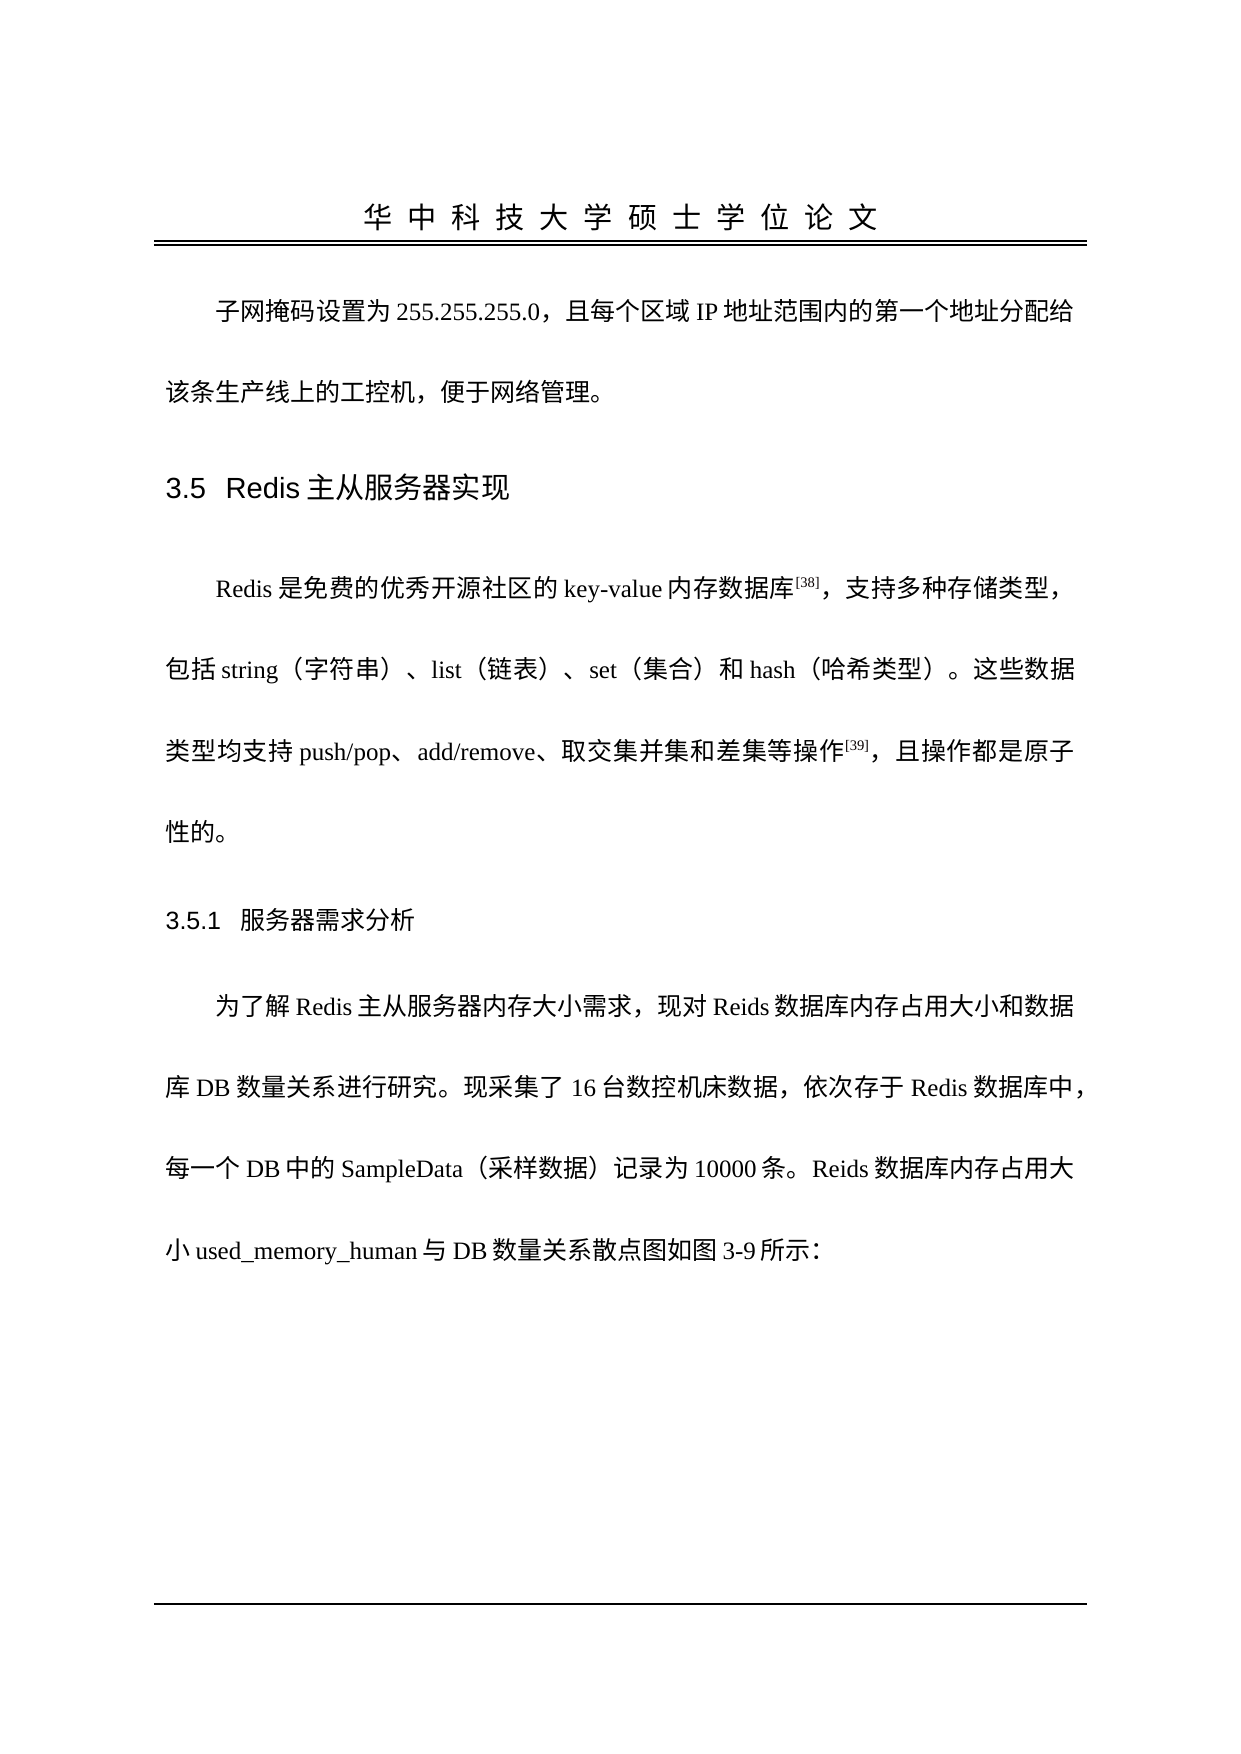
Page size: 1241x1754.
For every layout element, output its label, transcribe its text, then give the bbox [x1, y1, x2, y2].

text 子网掩码设置为255.255.255.0，且每个区域IP地址范围内的第一个地址分配给该条生产线上的工控机，便于网络管理。 [165, 277, 1075, 423]
text Redis是免费的优秀开源社区的key-value内存数据库[38]，支持多种存储类型，包括string（字符串）、list（链表）、set（集合）和hash（哈希类型）。这些数据类型均支持push/pop、add/remove、取交集并集和差集等操作[39]，且操作都是原子性的。 [165, 554, 1075, 863]
subtitle 服务器需求分析 [165, 886, 1075, 951]
text 为了解Redis主从服务器内存大小需求，现对Reids数据库内存占用大小和数据库DB数量关系进行研究。现采集了16台数控机床数据，依次存于Redis数据库中，每一个DB中的SampleData（采样数据）记录为10000条。Reids数据库内存占用大小used_memory_human与DB数量关系散点图如图3-9所示： [165, 972, 1075, 1281]
subtitle Redis主从服务器实现 [165, 453, 1075, 518]
